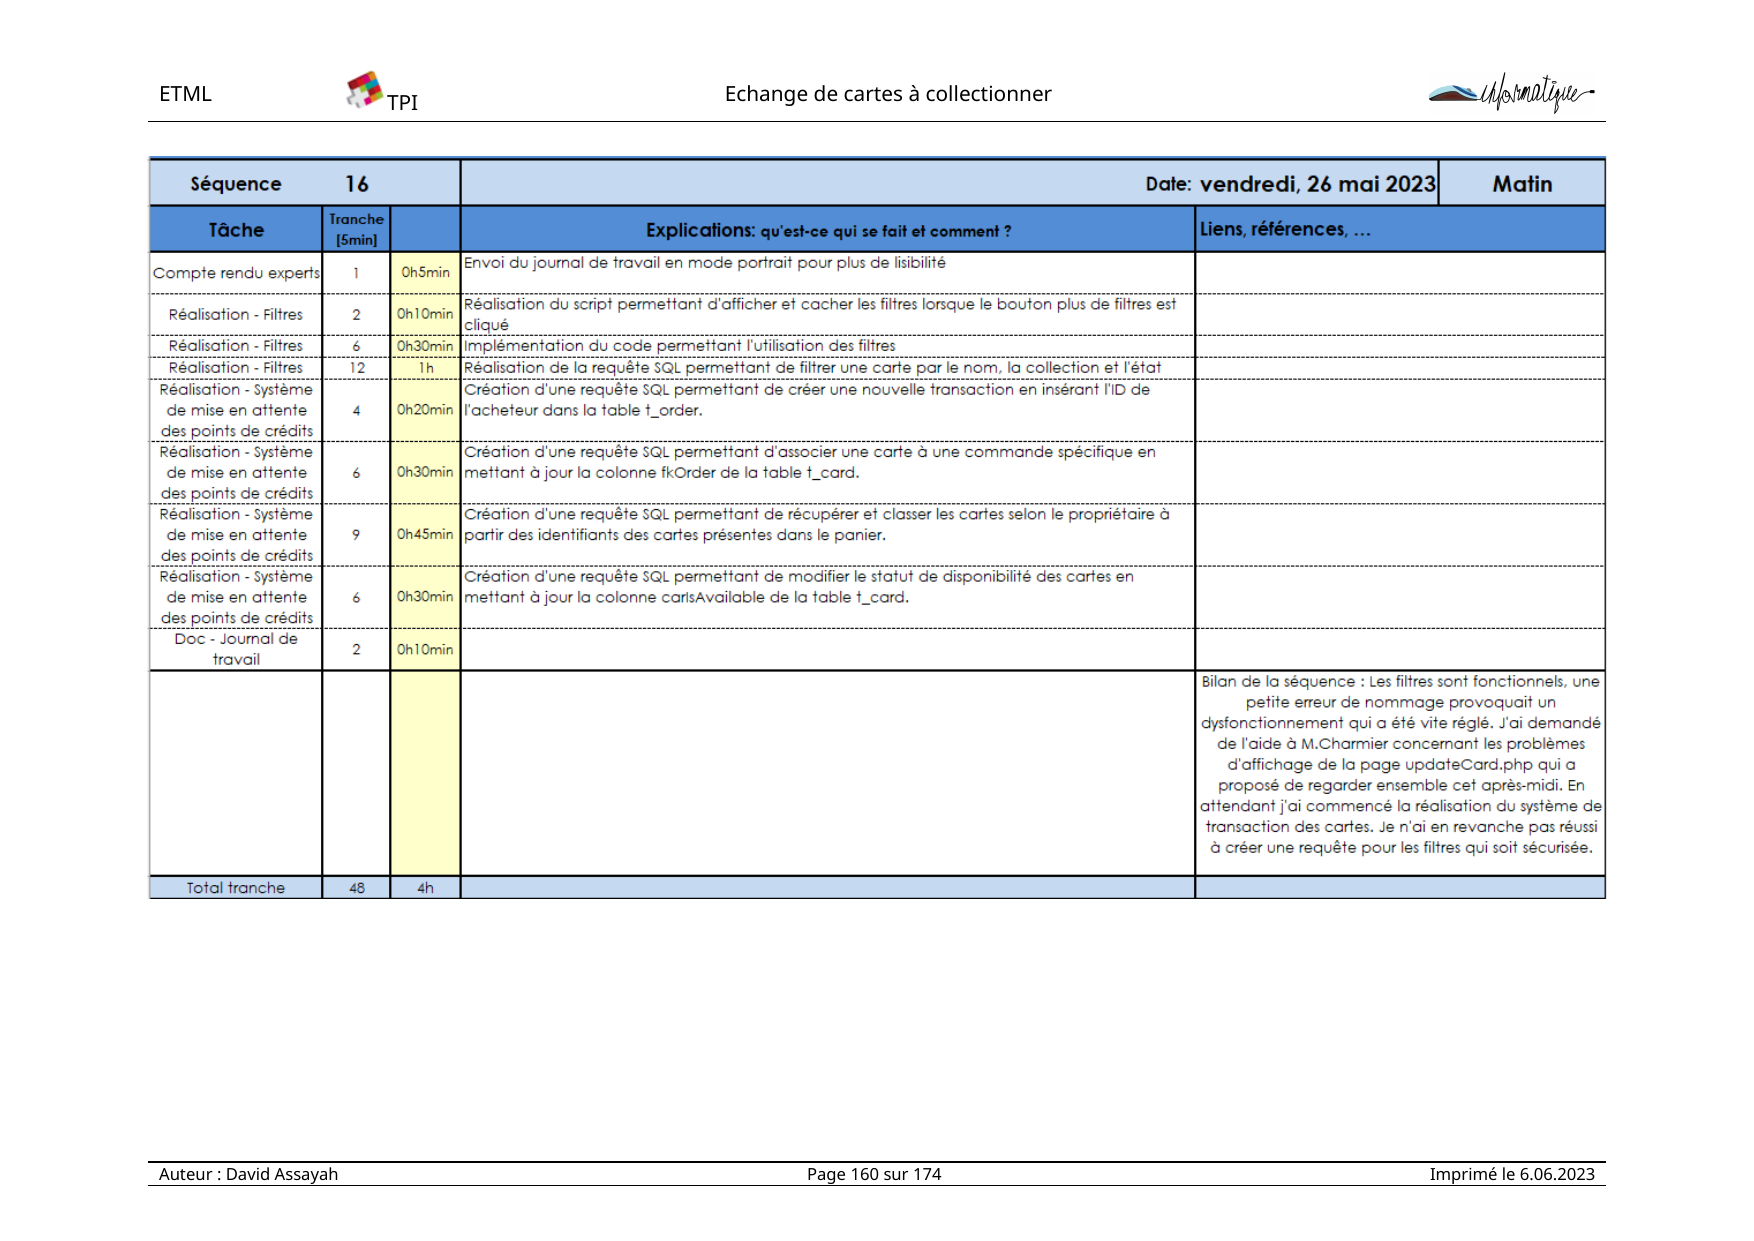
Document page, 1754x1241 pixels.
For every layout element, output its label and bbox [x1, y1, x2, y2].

picture [341, 69, 387, 111]
picture [147, 156, 1607, 899]
